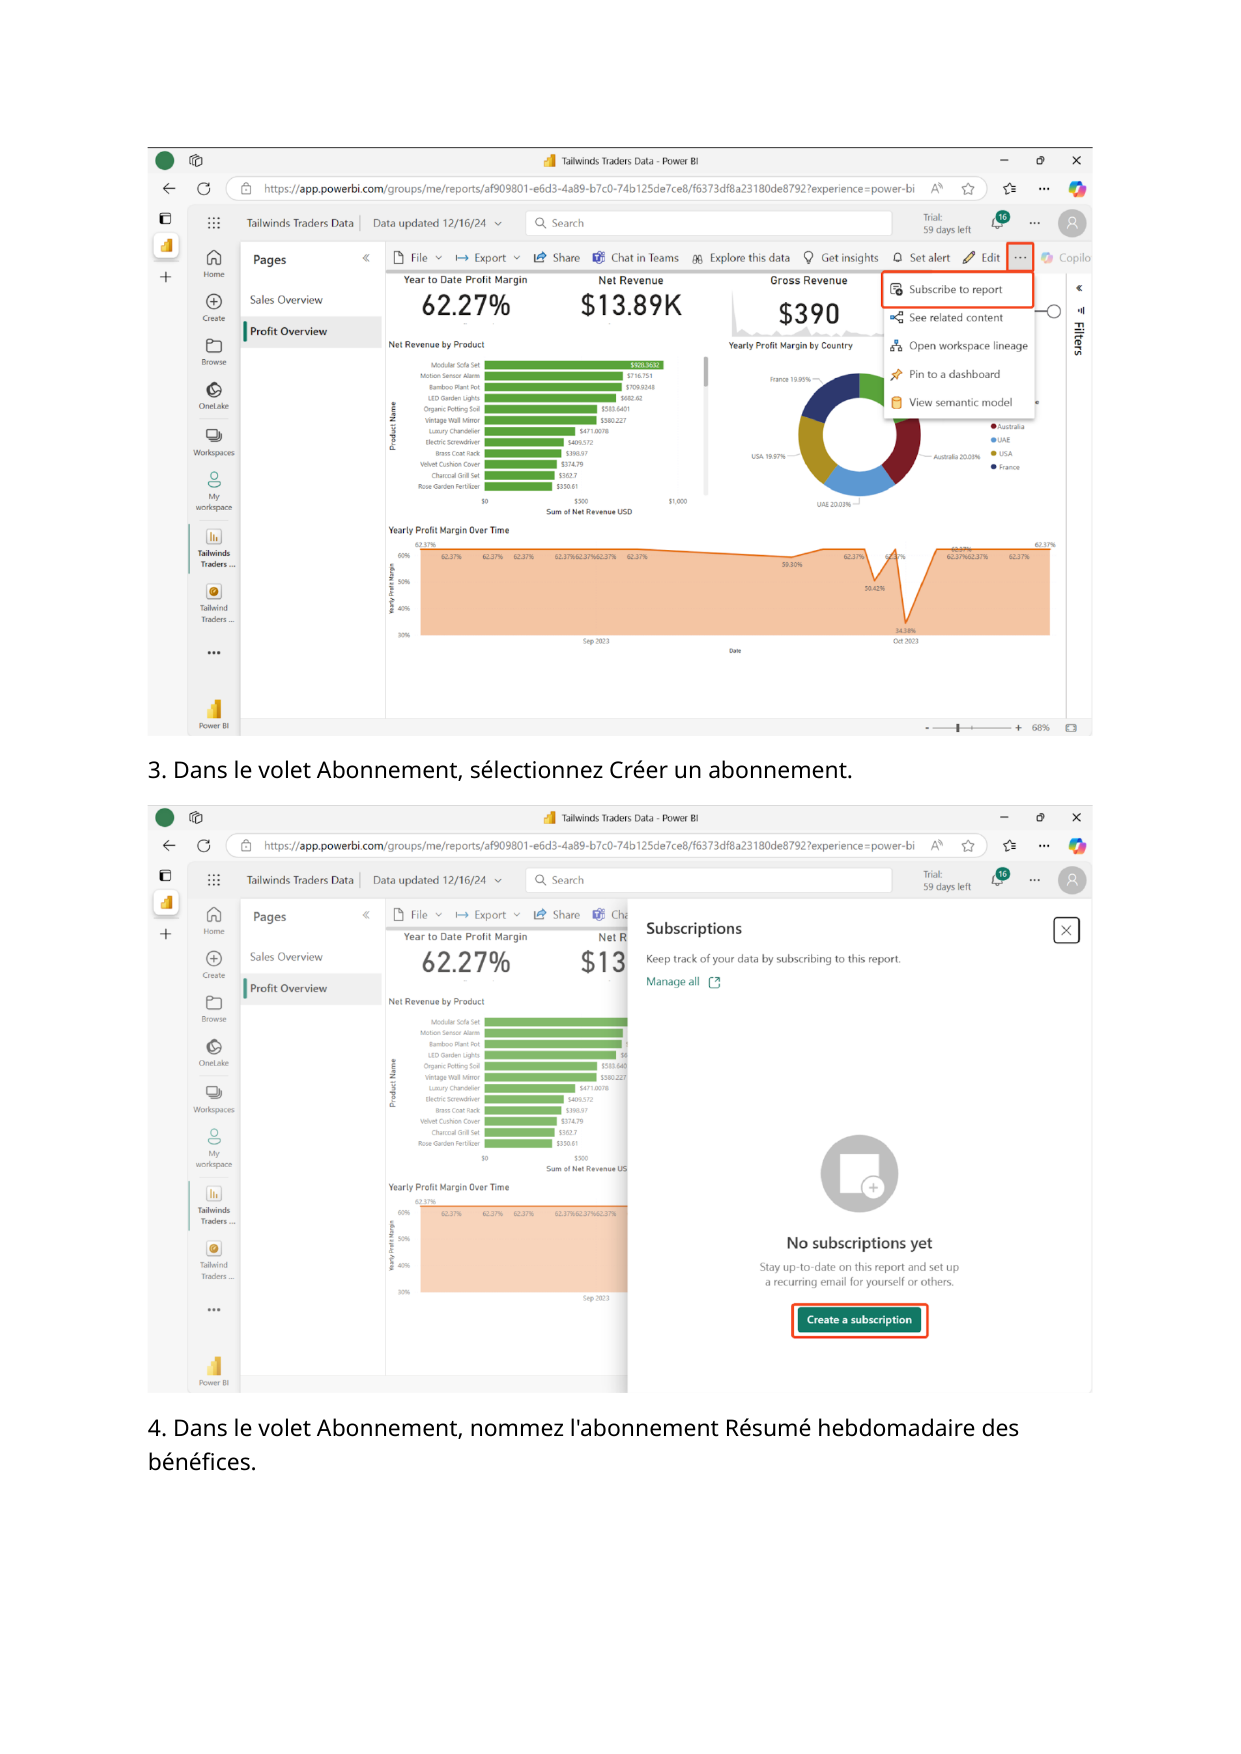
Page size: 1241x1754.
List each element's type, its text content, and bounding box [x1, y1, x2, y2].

text 3. Dans le volet Abonnement, sélectionnez Créer un abonnement. [148, 754, 1093, 786]
picture [147, 805, 1093, 1393]
picture [147, 147, 1093, 736]
text 4. Dans le volet Abonnement, nommez l'abonnement Résumé hebdomadaire des bénéfices. [148, 1412, 1093, 1477]
